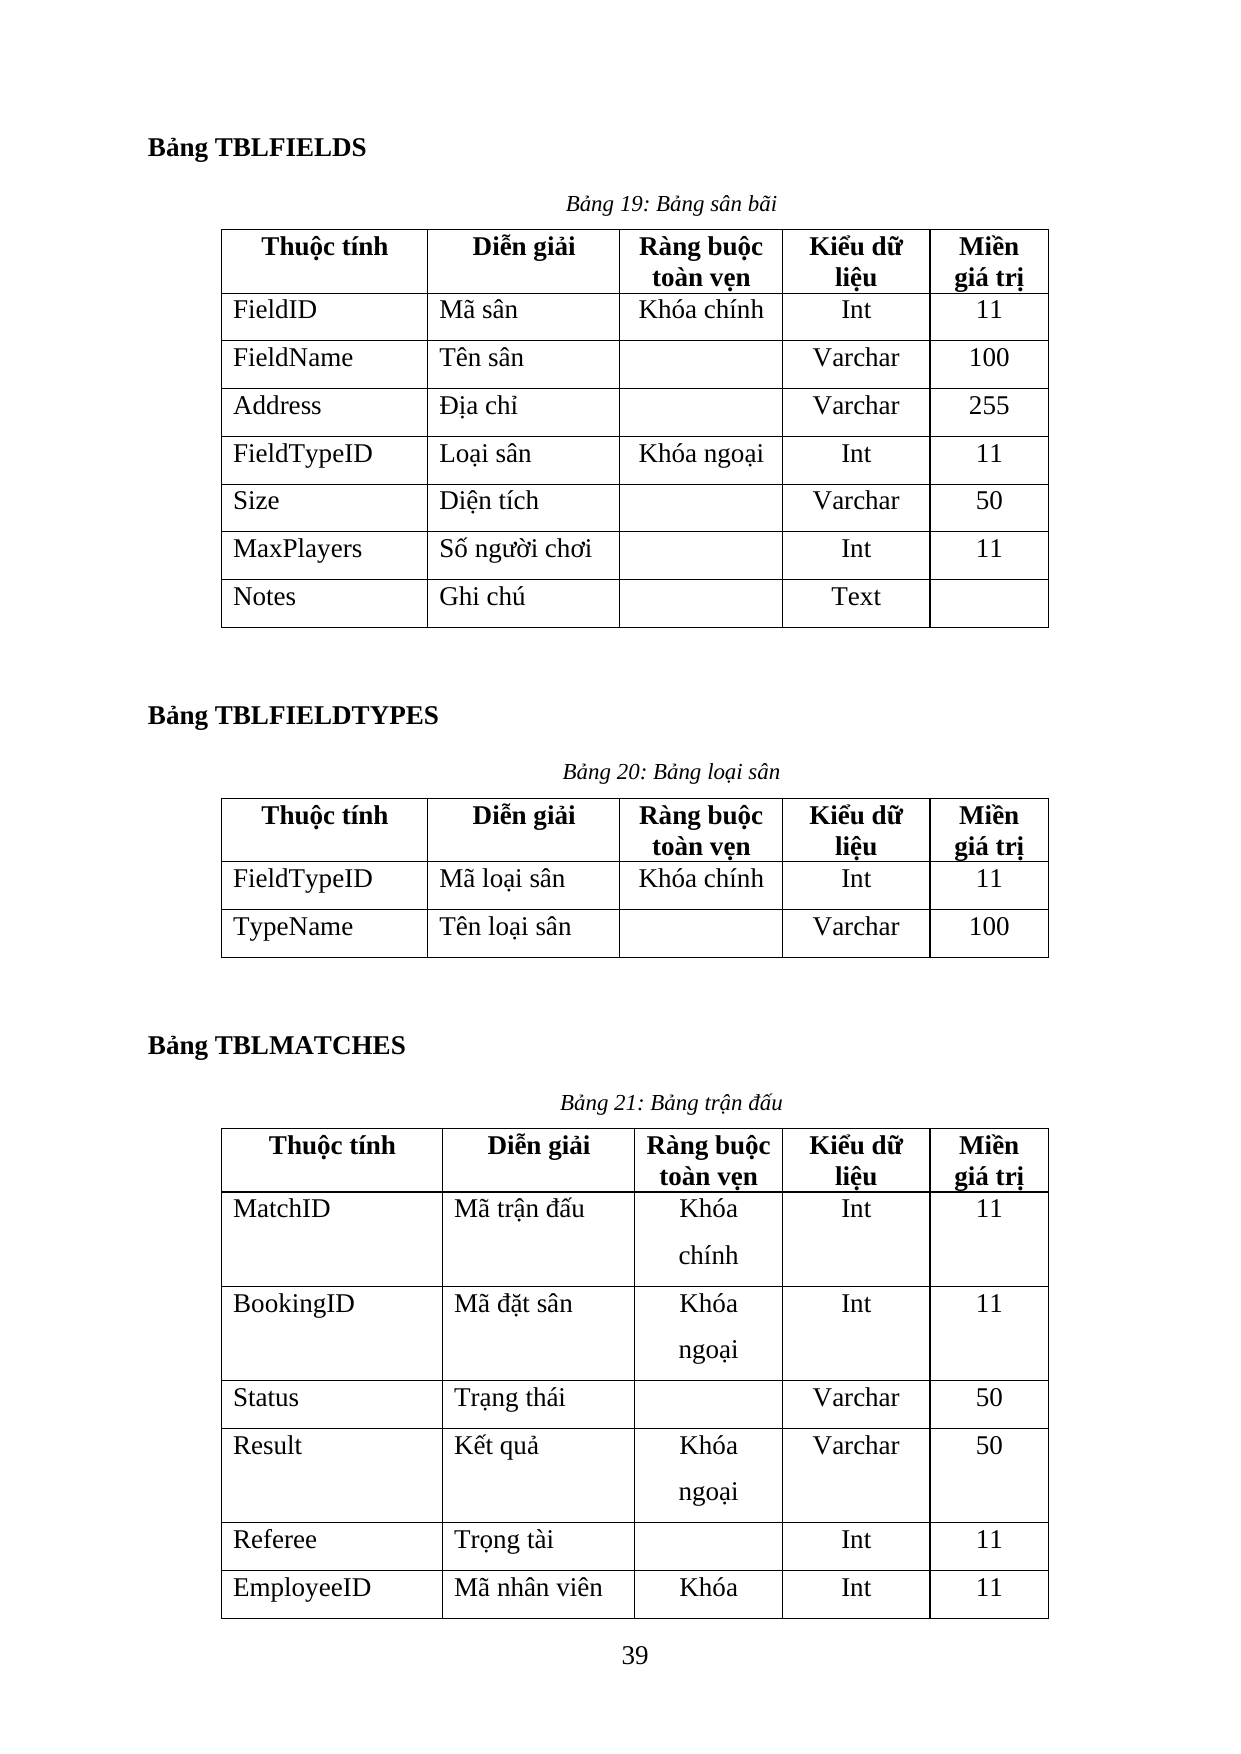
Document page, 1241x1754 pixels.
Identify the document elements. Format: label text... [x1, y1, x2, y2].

table_cell 50 [931, 1429, 1048, 1522]
table_cell TypeName [222, 910, 427, 957]
table_cell [620, 532, 782, 579]
table_cell Int [783, 532, 929, 579]
table_cell Status [222, 1381, 442, 1428]
table_cell Mã sân [428, 294, 619, 340]
table_cell [620, 341, 782, 388]
table_header Ràng buộc toàn vẹn [620, 799, 782, 861]
table_cell Diện tích [428, 485, 619, 531]
table_cell MatchID [222, 1193, 442, 1286]
table_header Kiểu dữ liệu [783, 799, 929, 861]
table_cell Khóa ngoại [635, 1287, 782, 1380]
table_cell Tên sân [428, 341, 619, 388]
table_cell Mã nhân viên [443, 1571, 634, 1618]
table_cell [635, 1523, 782, 1570]
table_cell Tên loại sân [428, 910, 619, 957]
table_header Diễn giải [428, 230, 619, 293]
table_cell Int [783, 437, 929, 483]
table_cell 50 [931, 1381, 1048, 1428]
table_cell Trạng thái [443, 1381, 634, 1428]
table_cell 255 [931, 389, 1048, 436]
table_cell Varchar [783, 485, 929, 531]
table_cell Mã loại sân [428, 862, 619, 909]
table_cell Size [222, 485, 427, 531]
table_cell Varchar [783, 910, 929, 957]
table_header Diễn giải [428, 799, 619, 861]
table_cell FieldName [222, 341, 427, 388]
table_cell 11 [931, 1287, 1048, 1380]
table_header Ràng buộc toàn vẹn [635, 1129, 782, 1191]
table_cell 50 [931, 485, 1048, 531]
table_cell Mã đặt sân [443, 1287, 634, 1380]
table_cell Varchar [783, 1381, 929, 1428]
table_cell Text [783, 580, 929, 627]
text Bảng TBLFIELDTYPES [148, 699, 1122, 730]
table_cell 11 [931, 1523, 1048, 1570]
table_cell 11 [931, 437, 1048, 483]
table_cell Notes [222, 580, 427, 627]
table_cell Int [783, 1287, 929, 1380]
table_cell Khóa ngoại [620, 437, 782, 483]
table_cell Loại sân [428, 437, 619, 483]
table_cell Int [783, 1193, 929, 1286]
table_header Miền giá trị [931, 799, 1048, 861]
table_cell MaxPlayers [222, 532, 427, 579]
table_cell FieldTypeID [222, 437, 427, 483]
table_cell Address [222, 389, 427, 436]
table_cell Địa chỉ [428, 389, 619, 436]
table_header Miền giá trị [931, 230, 1048, 293]
table_header Kiểu dữ liệu [783, 1129, 929, 1191]
table_cell Khóa chính [620, 862, 782, 909]
table_cell Khóa chính [635, 1193, 782, 1286]
text Bảng 20: Bảng loại sân [148, 758, 1122, 785]
table_cell Int [783, 1523, 929, 1570]
table_cell [635, 1381, 782, 1428]
table_cell Mã trận đấu [443, 1193, 634, 1286]
table_header Diễn giải [443, 1129, 634, 1191]
table_cell Int [783, 862, 929, 909]
table_cell Varchar [783, 1429, 929, 1522]
table_header Ràng buộc toàn vẹn [620, 230, 782, 293]
table_cell Số người chơi [428, 532, 619, 579]
table_cell Varchar [783, 341, 929, 388]
table_cell Kết quả [443, 1429, 634, 1522]
table_cell Khóa ngoại [635, 1571, 782, 1618]
table_cell Varchar [783, 389, 929, 436]
text Bảng 21: Bảng trận đấu [148, 1088, 1122, 1115]
table_header Miền giá trị [931, 1129, 1048, 1191]
table_cell 11 [931, 862, 1048, 909]
table_cell Result [222, 1429, 442, 1522]
table_cell [620, 389, 782, 436]
table_cell 11 [931, 1193, 1048, 1286]
table_cell FieldID [222, 294, 427, 340]
table_cell Khóa chính [620, 294, 782, 340]
table_cell [620, 910, 782, 957]
table_header Thuộc tính [222, 799, 427, 861]
table_cell Khóa ngoại [635, 1429, 782, 1522]
text Bảng 19: Bảng sân bãi [148, 190, 1122, 216]
table_cell 11 [931, 1571, 1048, 1618]
table_cell Referee [222, 1523, 442, 1570]
table_cell 11 [931, 532, 1048, 579]
table_header Thuộc tính [222, 1129, 442, 1191]
table_cell Int [783, 1571, 929, 1618]
table_cell Int [783, 294, 929, 340]
table_header Kiểu dữ liệu [783, 230, 929, 293]
table_header Thuộc tính [222, 230, 427, 293]
table_cell [620, 485, 782, 531]
table_cell FieldTypeID [222, 862, 427, 909]
table_cell [931, 580, 1048, 627]
table_cell BookingID [222, 1287, 442, 1380]
table_cell [620, 580, 782, 627]
table_cell 100 [931, 341, 1048, 388]
text Bảng TBLFIELDS [148, 131, 1122, 162]
table_cell Ghi chú [428, 580, 619, 627]
text Bảng TBLMATCHES [148, 1029, 1122, 1061]
table_cell EmployeeID [222, 1571, 442, 1618]
table_cell 100 [931, 910, 1048, 957]
table_cell Trọng tài [443, 1523, 634, 1570]
table_cell 11 [931, 294, 1048, 340]
